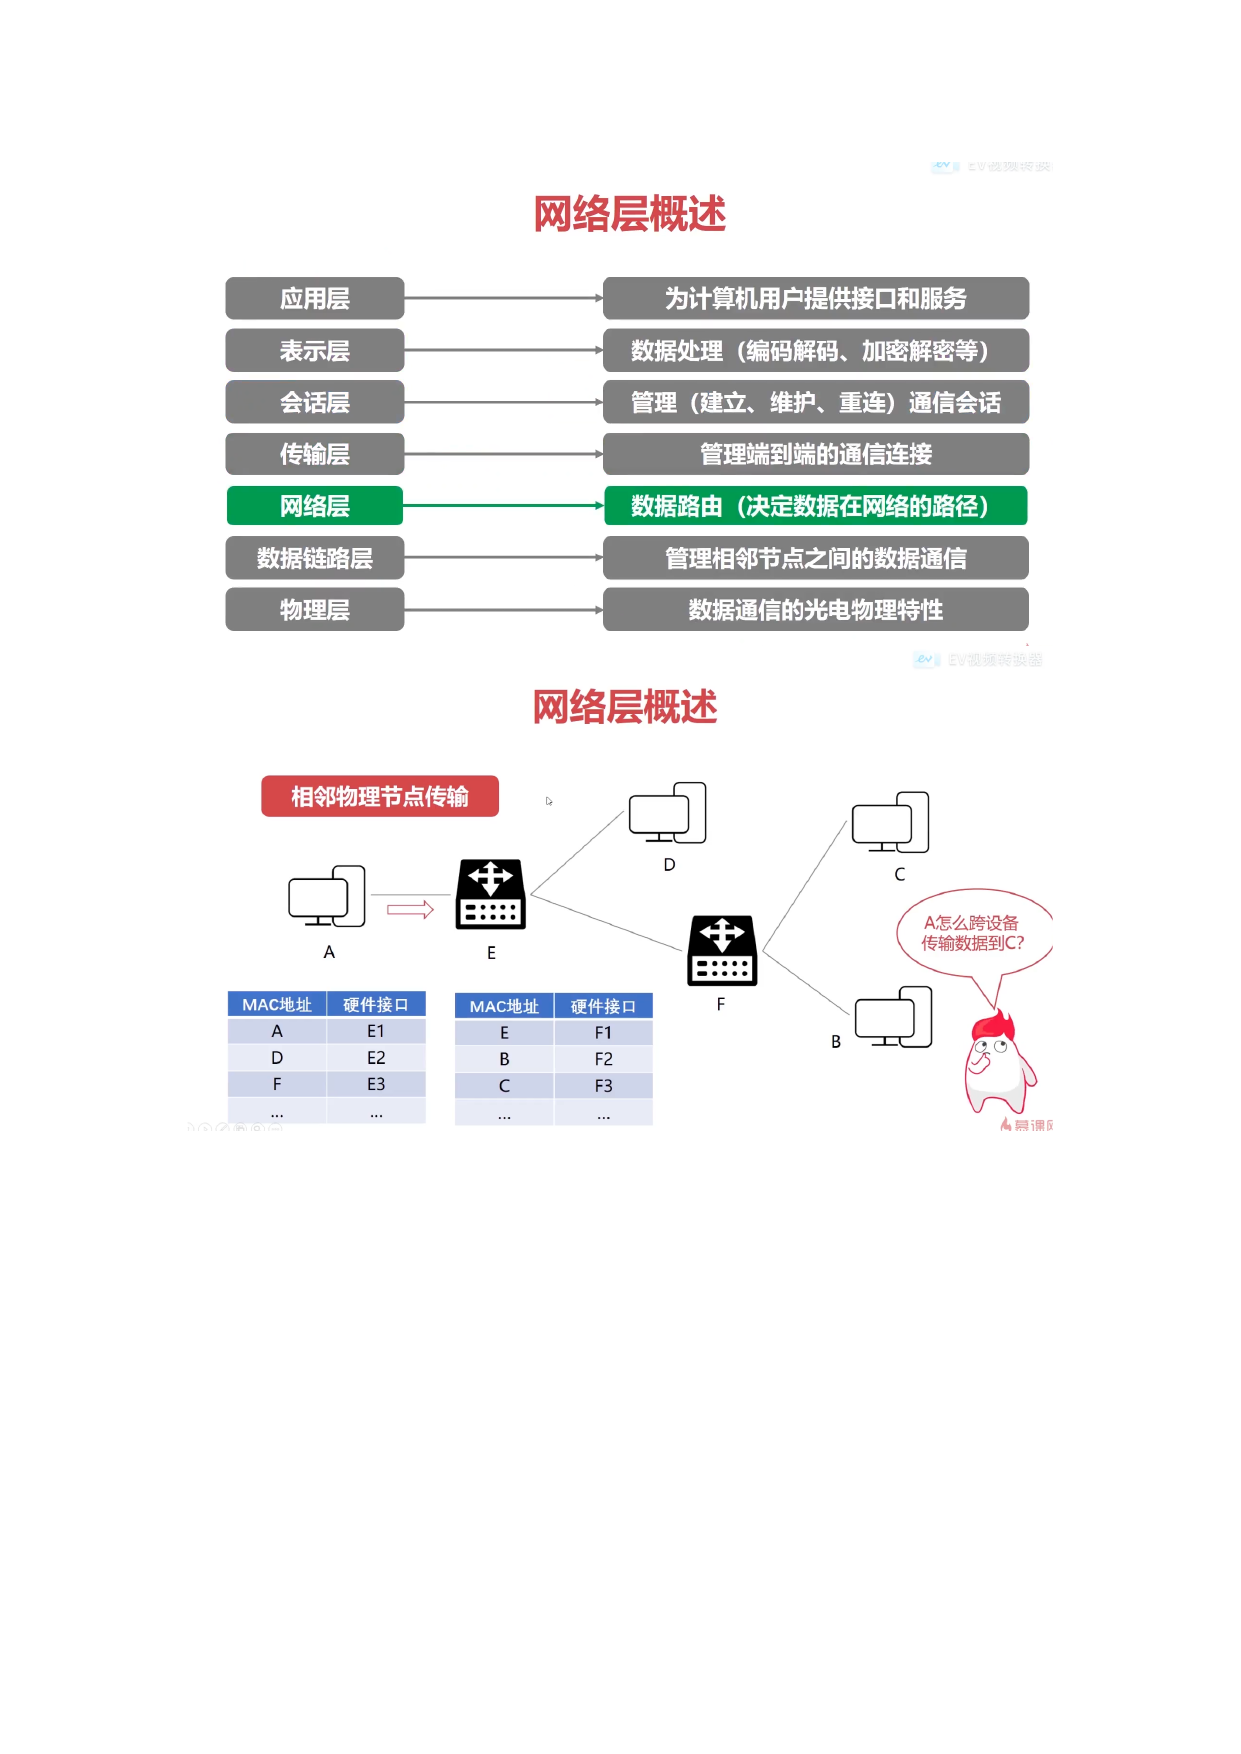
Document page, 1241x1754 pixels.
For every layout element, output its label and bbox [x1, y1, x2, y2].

picture [187, 649, 1053, 1131]
picture [187, 162, 1053, 646]
